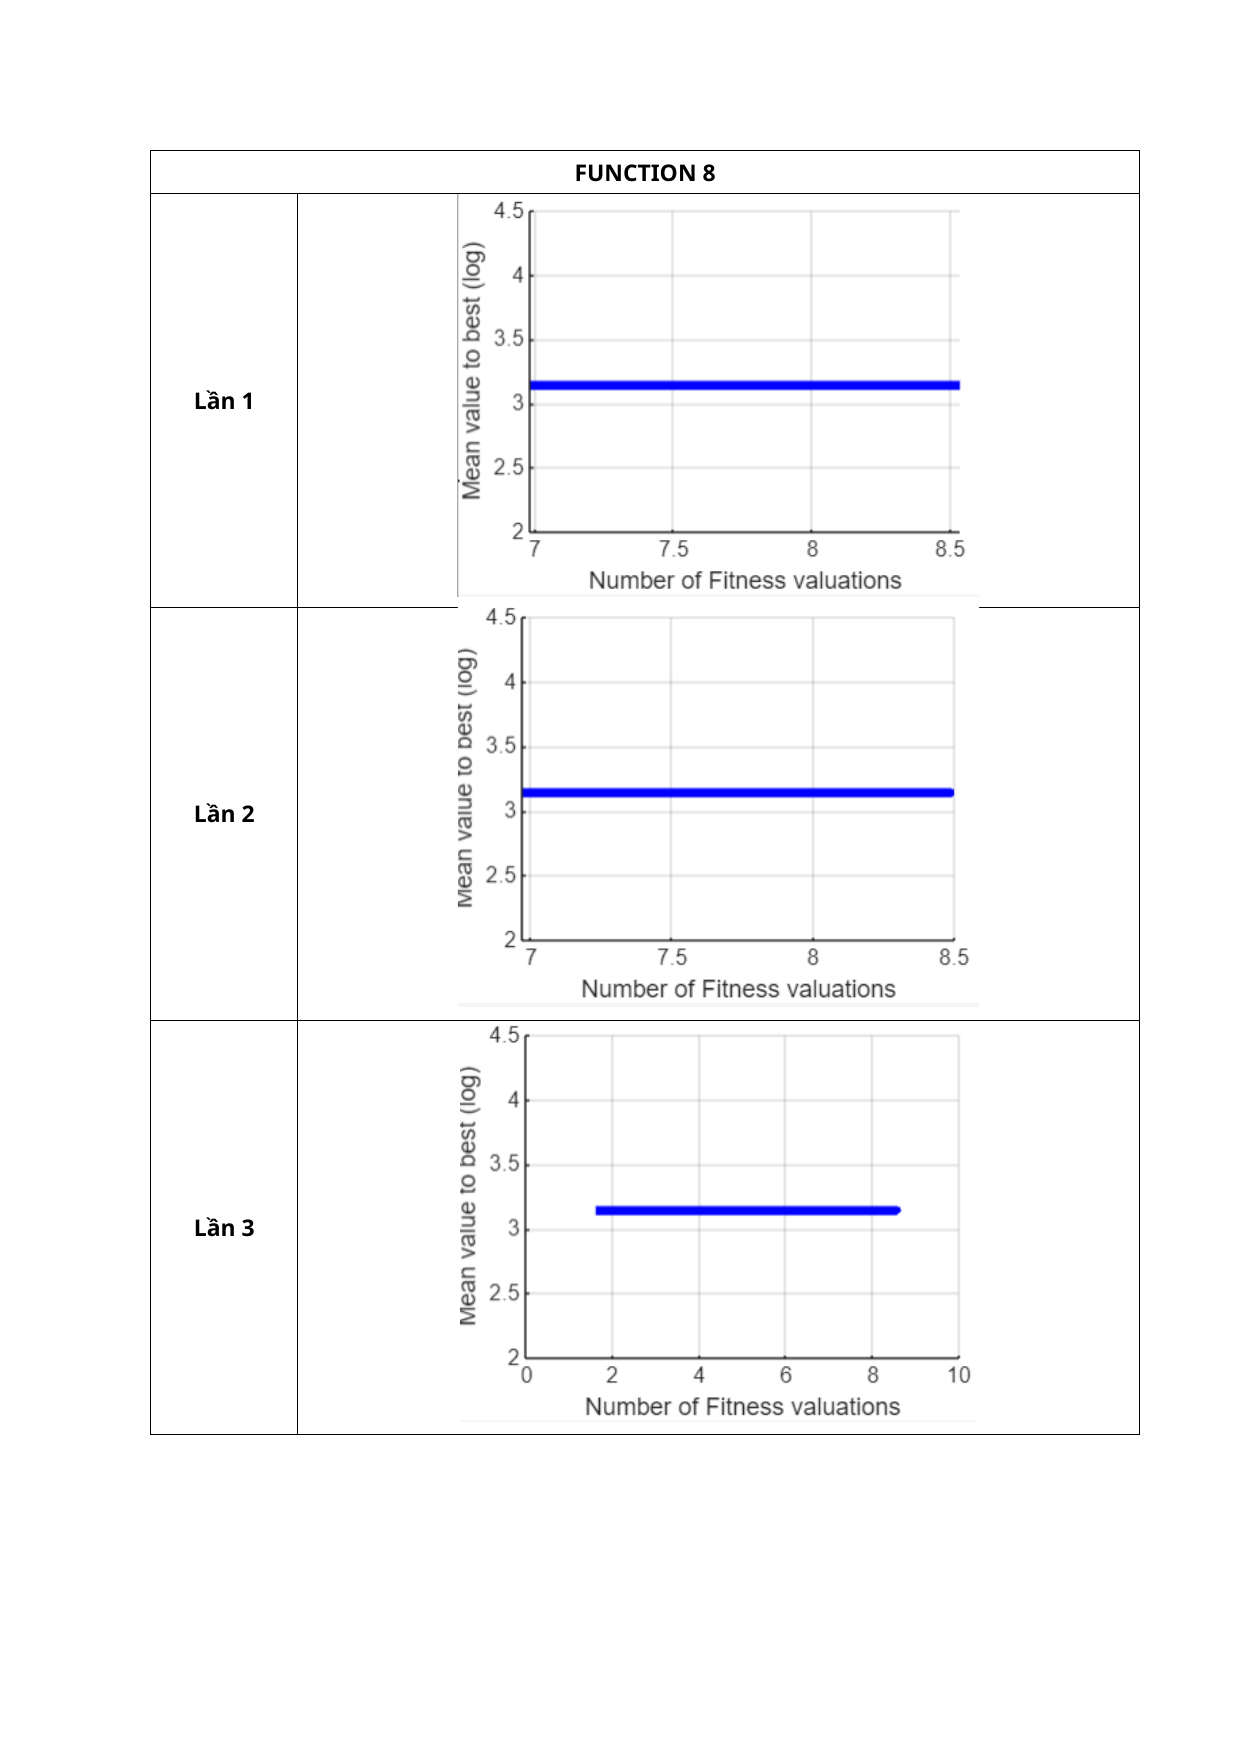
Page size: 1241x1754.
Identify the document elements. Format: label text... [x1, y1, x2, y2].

table_cell [298, 194, 1139, 607]
picture [460, 1021, 978, 1422]
table_cell [298, 608, 1139, 1020]
table_header FUNCTION 8 [151, 151, 1139, 193]
table_cell Lần 1 [151, 194, 297, 607]
table_cell Lần 2 [151, 608, 297, 1020]
picture [457, 194, 980, 597]
table_cell [298, 1021, 1139, 1434]
table_cell Lần 3 [151, 1021, 297, 1434]
picture [457, 607, 980, 1007]
